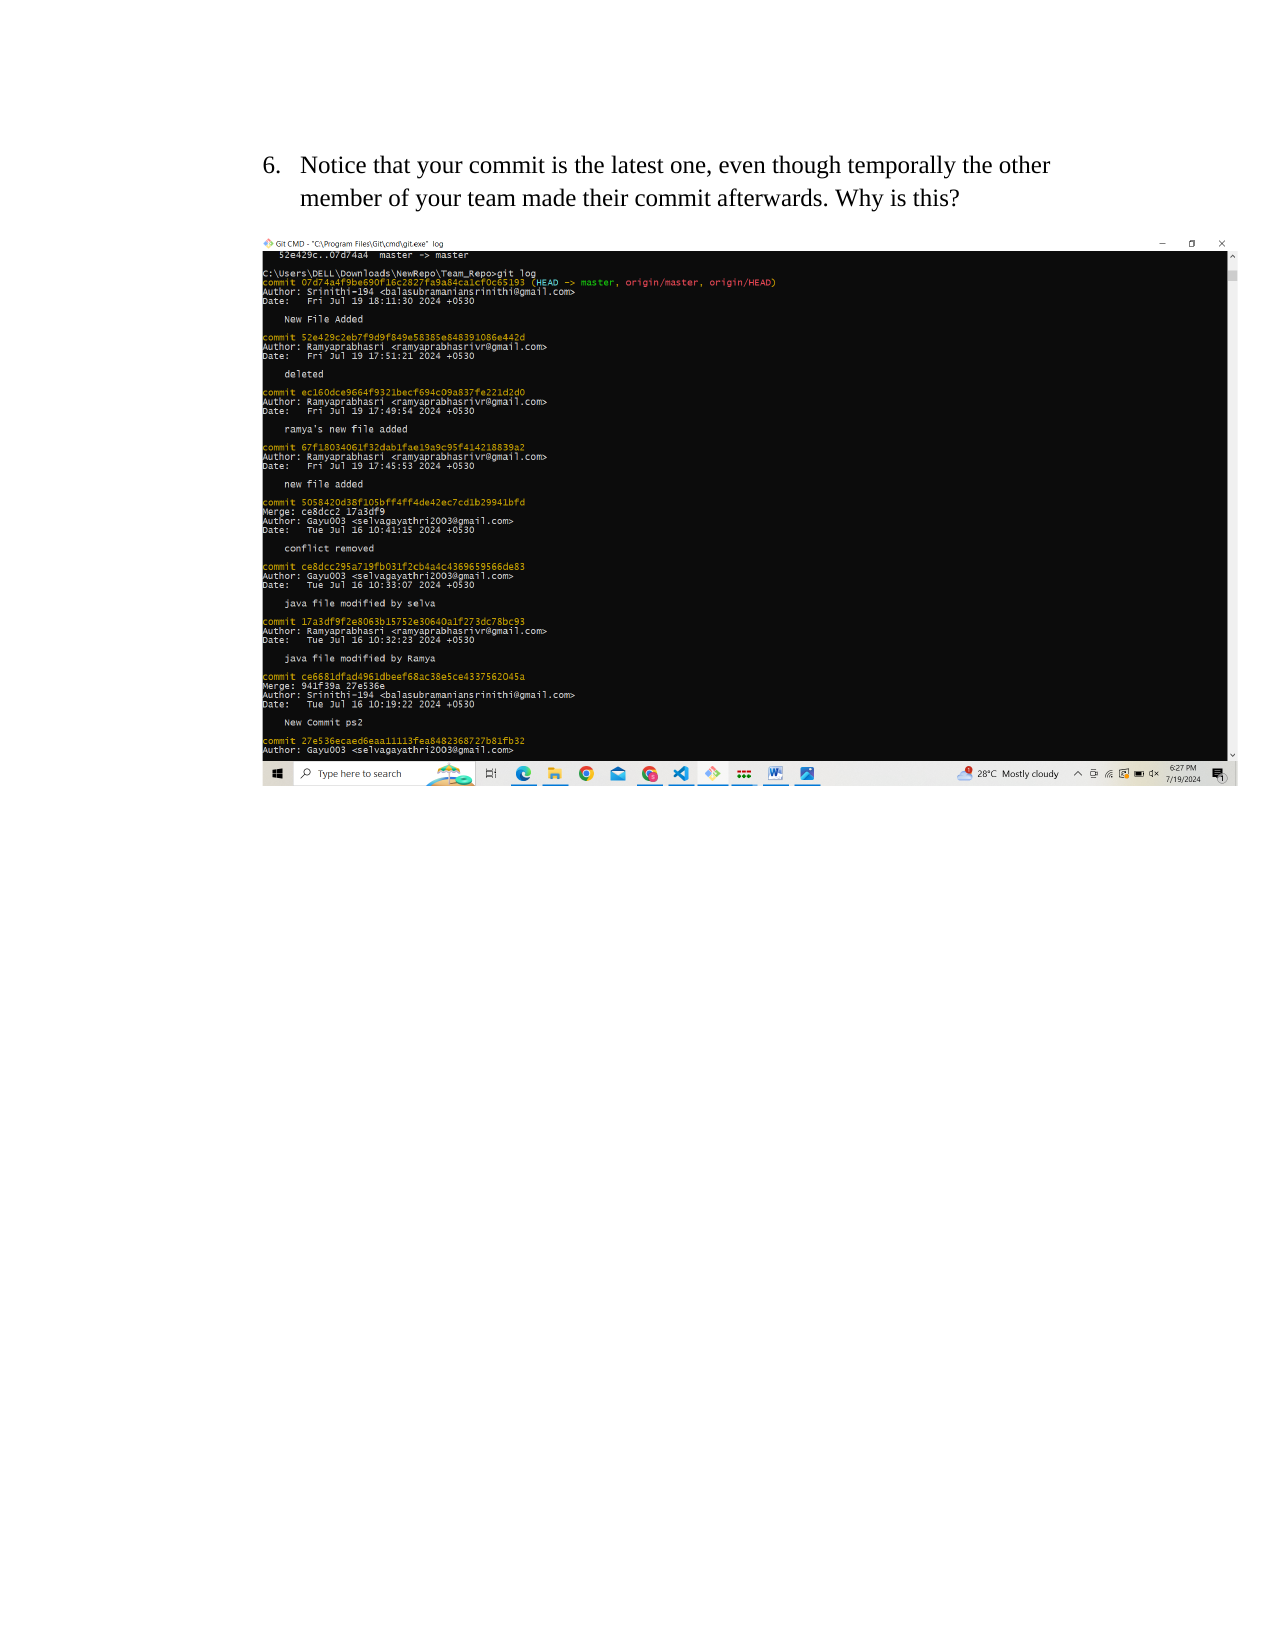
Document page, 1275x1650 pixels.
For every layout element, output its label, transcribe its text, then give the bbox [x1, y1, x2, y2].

list Notice that your commit is the latest one, even though temporally the other member of your team made their commit afterwards. Why is this? [262, 150, 1125, 212]
picture [262, 236, 1238, 786]
